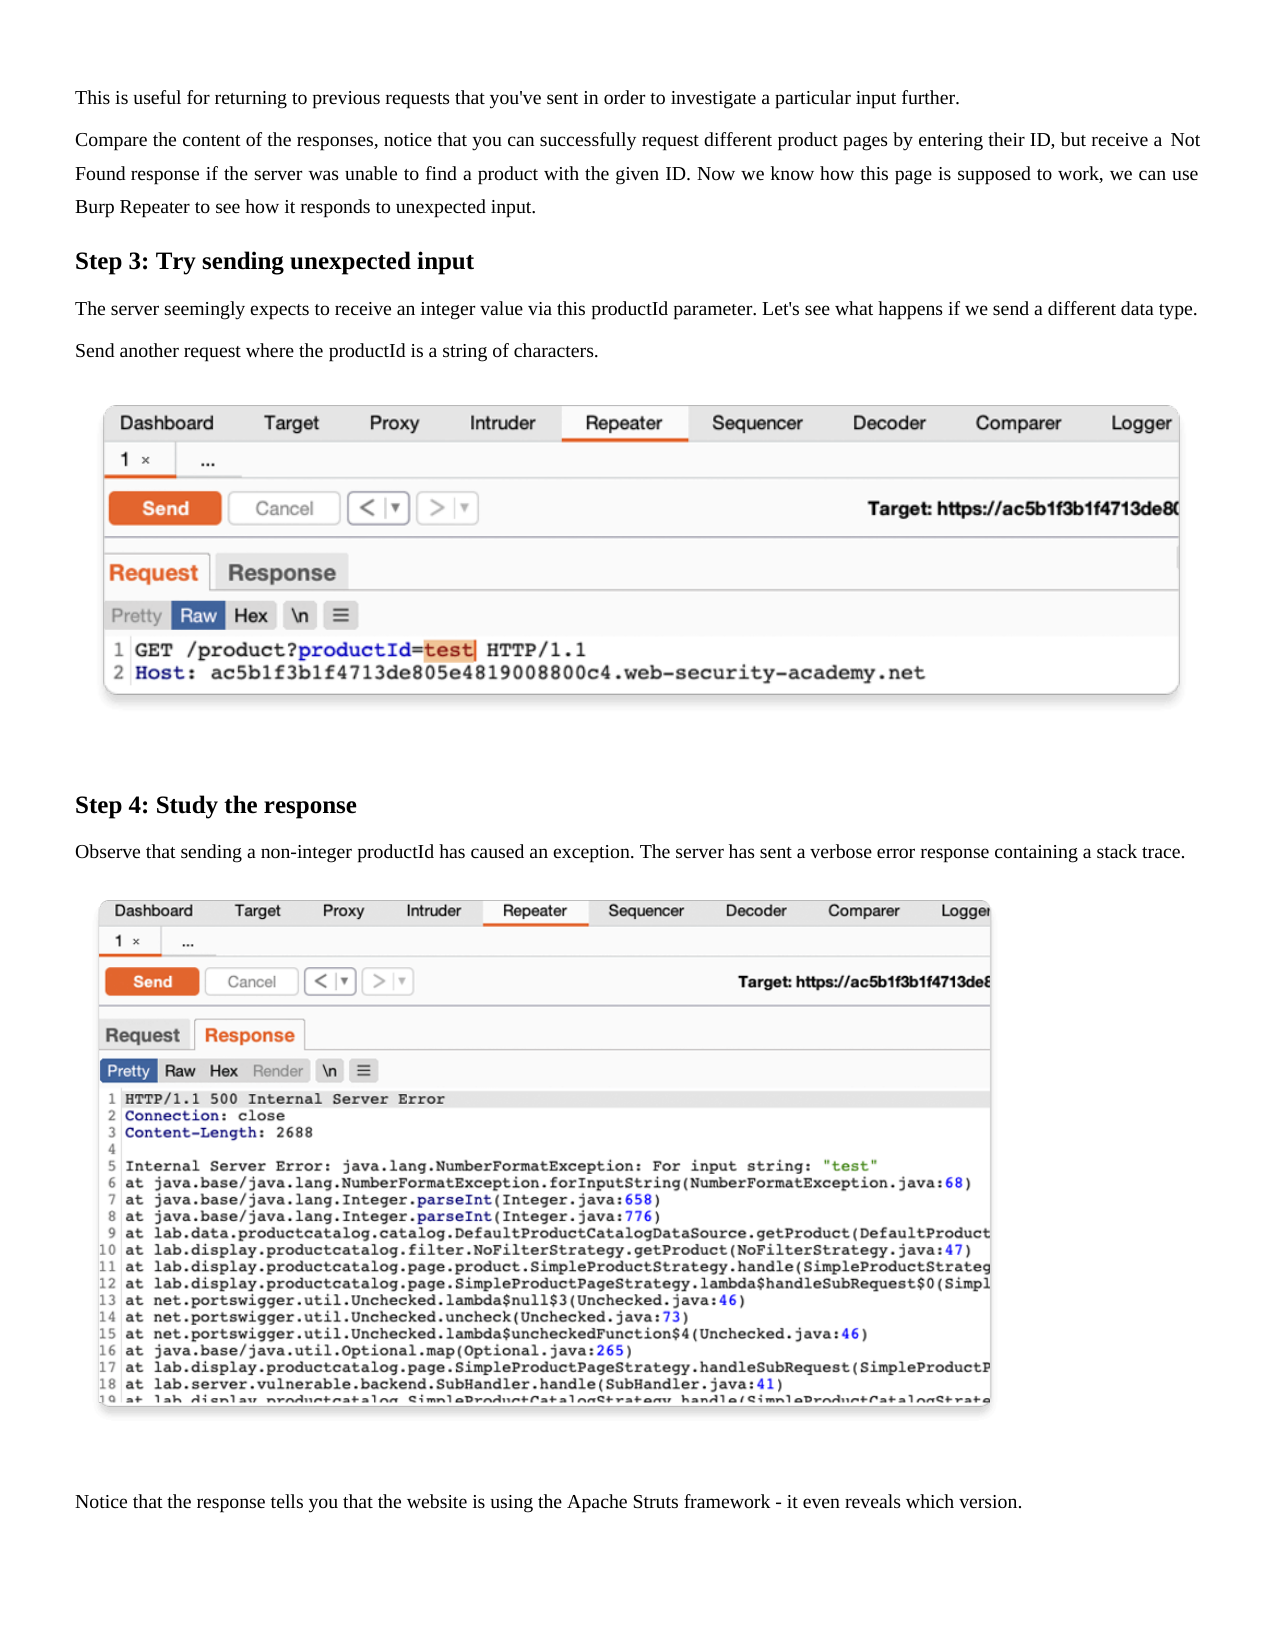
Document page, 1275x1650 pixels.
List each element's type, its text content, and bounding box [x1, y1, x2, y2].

text Send another request where the productId is a string of characters. [75, 328, 1200, 362]
text The server seemingly expects to receive an integer value via this productId parameter. Let's see what happens if we send a different data type. [75, 286, 1200, 319]
picture [75, 371, 1207, 758]
picture [75, 872, 1013, 1455]
text This is useful for returning to previous requests that you've sent in order to investigate a particular input further. [75, 75, 1200, 108]
subtitle Step 4: Study the response [75, 783, 1200, 818]
subtitle Step 3: Try sending unexpected input [75, 239, 1200, 275]
text Observe that sending a non-integer productId has caused an exception. The server has sent a verbose error response containing a stack trace. [75, 829, 1200, 863]
text Compare the content of the responses, notice that you can successfully request different product pages by entering their ID, but receive a Not Found response if the server was unable to find a product with the given ID. Now we know how this page is supposed to work, we can use Burp Repeater to see how it responds to unexpected input. [75, 117, 1200, 218]
text Notice that the response tells you that the website is using the Apache Struts framework - it even reveals which version. [75, 1479, 1200, 1513]
